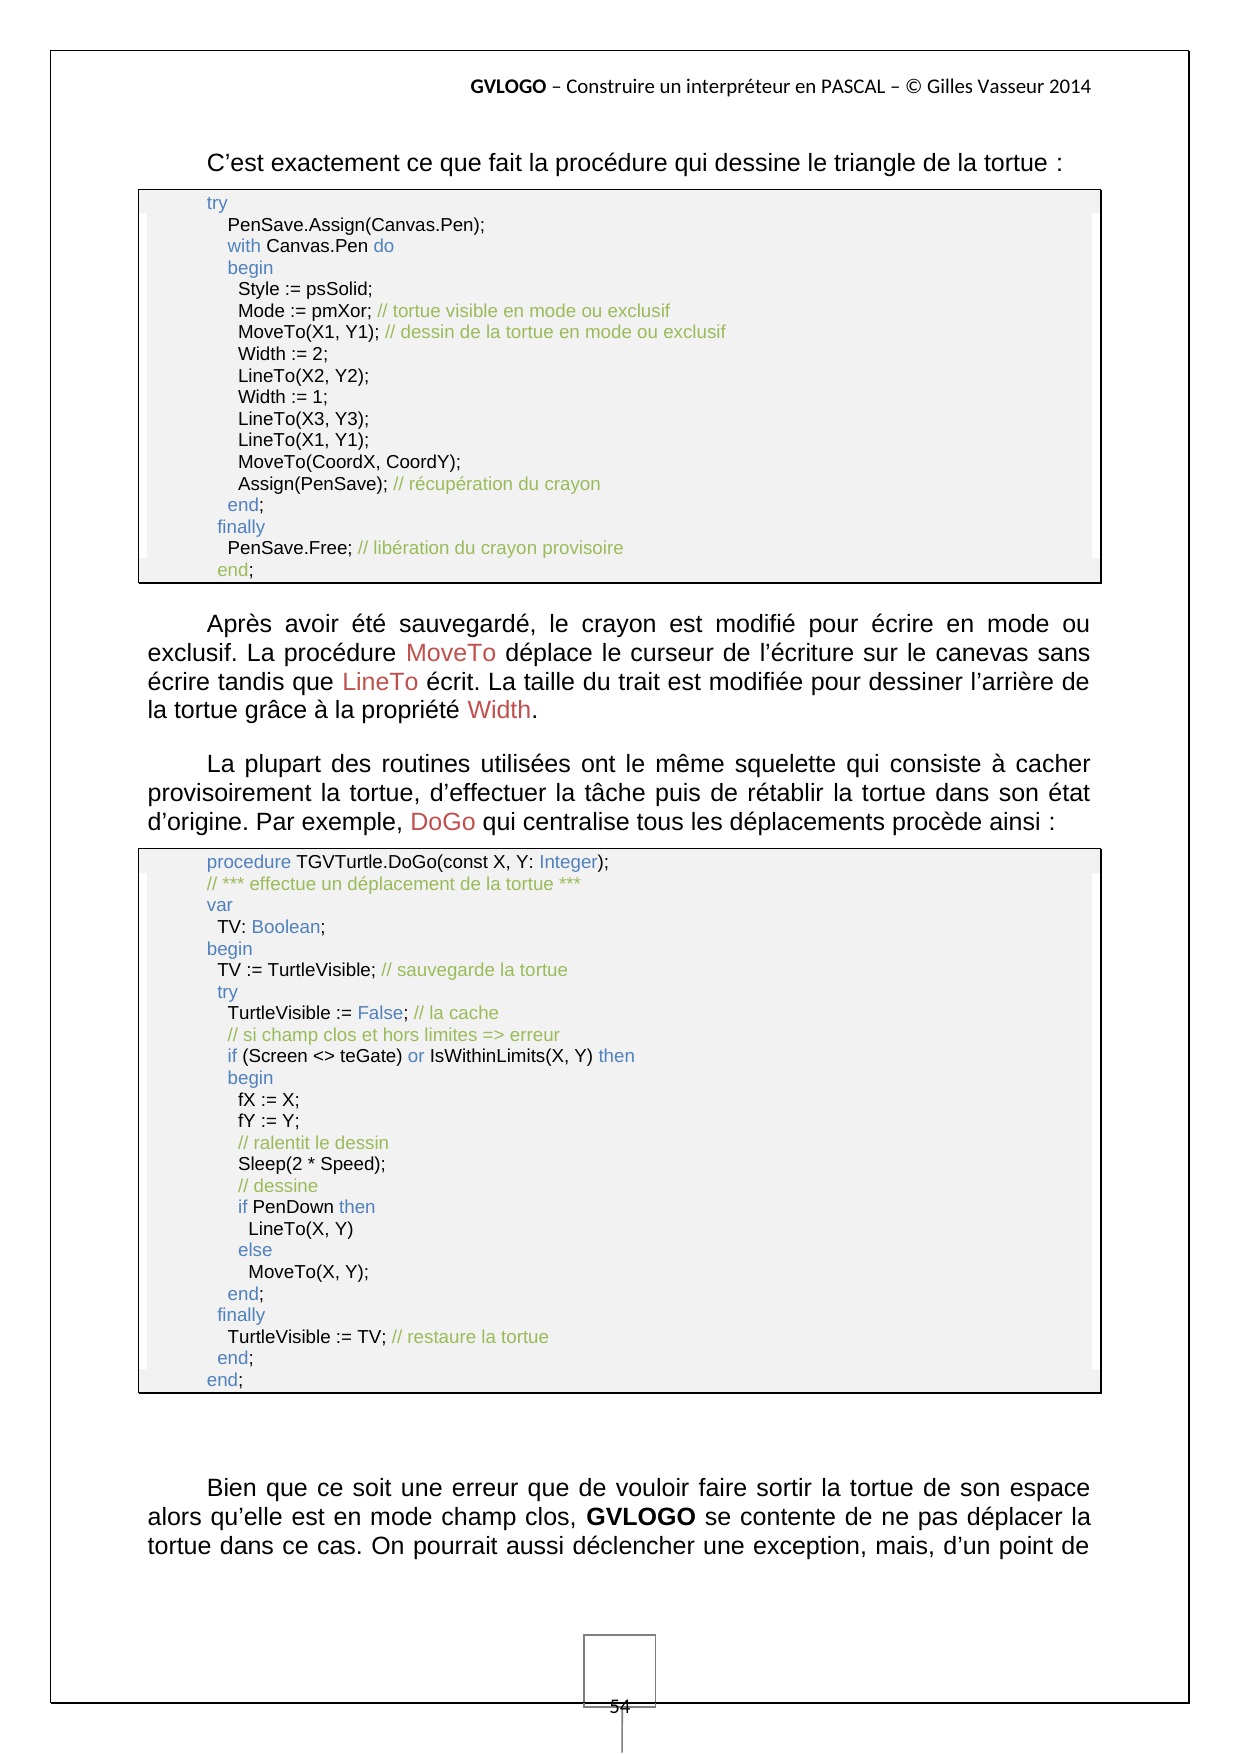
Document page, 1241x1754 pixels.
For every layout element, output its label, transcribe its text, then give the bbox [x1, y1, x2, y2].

text C’est exactement ce que fait la procédure qui dessine le triangle de la tortue : [147, 148, 1092, 176]
text Assign(PenSave); // récupération du crayon [147, 472, 1092, 494]
text TV: Boolean; [147, 916, 1092, 937]
text TurtleVisible := False; // la cache [147, 1002, 1092, 1024]
text // si champ clos et hors limites => erreur [147, 1024, 1092, 1045]
text Après avoir été sauvegardé, le crayon est modifié pour écrire en mode ou exclusif. La procédure MoveTo déplace le curseur de l’écriture sur le canevas sans écrire tandis que LineTo écrit. La taille du trait est modifiée pour dessiner l’arrière de la tortue grâce à la propriété Width. [147, 609, 1092, 724]
text LineTo(X2, Y2); [147, 364, 1092, 386]
text begin [147, 257, 1092, 278]
text end; [139, 1366, 1100, 1392]
text La plupart des routines utilisées ont le même squelette qui consiste à cacher provisoirement la tortue, d’effectuer la tâche puis de rétablir la tortue dans son état d’origine. Par exemple, DoGo qui centralise tous les déplacements procède ainsi : [147, 749, 1092, 836]
text try [139, 190, 1100, 213]
text Width := 2; [147, 343, 1092, 364]
text try [147, 981, 1092, 1002]
text LineTo(X, Y) [147, 1218, 1092, 1239]
text finally [147, 1304, 1092, 1326]
text end; [147, 1347, 1092, 1366]
text end; [147, 1282, 1092, 1304]
text else [147, 1239, 1092, 1261]
text TurtleVisible := TV; // restaure la tortue [147, 1326, 1092, 1347]
text var [147, 894, 1092, 916]
text Width := 1; [147, 386, 1092, 408]
text finally [147, 515, 1092, 537]
text // ralentit le dessin [147, 1131, 1092, 1153]
text fX := X; [147, 1088, 1092, 1110]
text MoveTo(CoordX, CoordY); [147, 451, 1092, 472]
text procedure TGVTurtle.DoGo(const X, Y: Integer); [139, 849, 1100, 873]
text PenSave.Free; // libération du crayon provisoire [147, 537, 1092, 555]
text end; [139, 555, 1100, 582]
text fY := Y; [147, 1110, 1092, 1131]
text LineTo(X3, Y3); [147, 408, 1092, 429]
text Sleep(2 * Speed); [147, 1153, 1092, 1174]
text Mode := pmXor; // tortue visible en mode ou exclusif [147, 300, 1092, 321]
text if PenDown then [147, 1196, 1092, 1218]
text // dessine [147, 1174, 1092, 1196]
text TV := TurtleVisible; // sauvegarde la tortue [147, 959, 1092, 981]
text if (Screen <> teGate) or IsWithinLimits(X, Y) then [147, 1045, 1092, 1067]
text with Canvas.Pen do [147, 235, 1092, 257]
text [147, 1473, 1092, 1559]
text MoveTo(X1, Y1); // dessin de la tortue en mode ou exclusif [147, 321, 1092, 343]
text MoveTo(X, Y); [147, 1261, 1092, 1282]
text PenSave.Assign(Canvas.Pen); [147, 213, 1092, 235]
text Style := psSolid; [147, 278, 1092, 300]
text // *** effectue un déplacement de la tortue *** [147, 873, 1092, 894]
text begin [147, 937, 1092, 959]
text end; [147, 494, 1092, 515]
text begin [147, 1067, 1092, 1088]
text LineTo(X1, Y1); [147, 429, 1092, 451]
